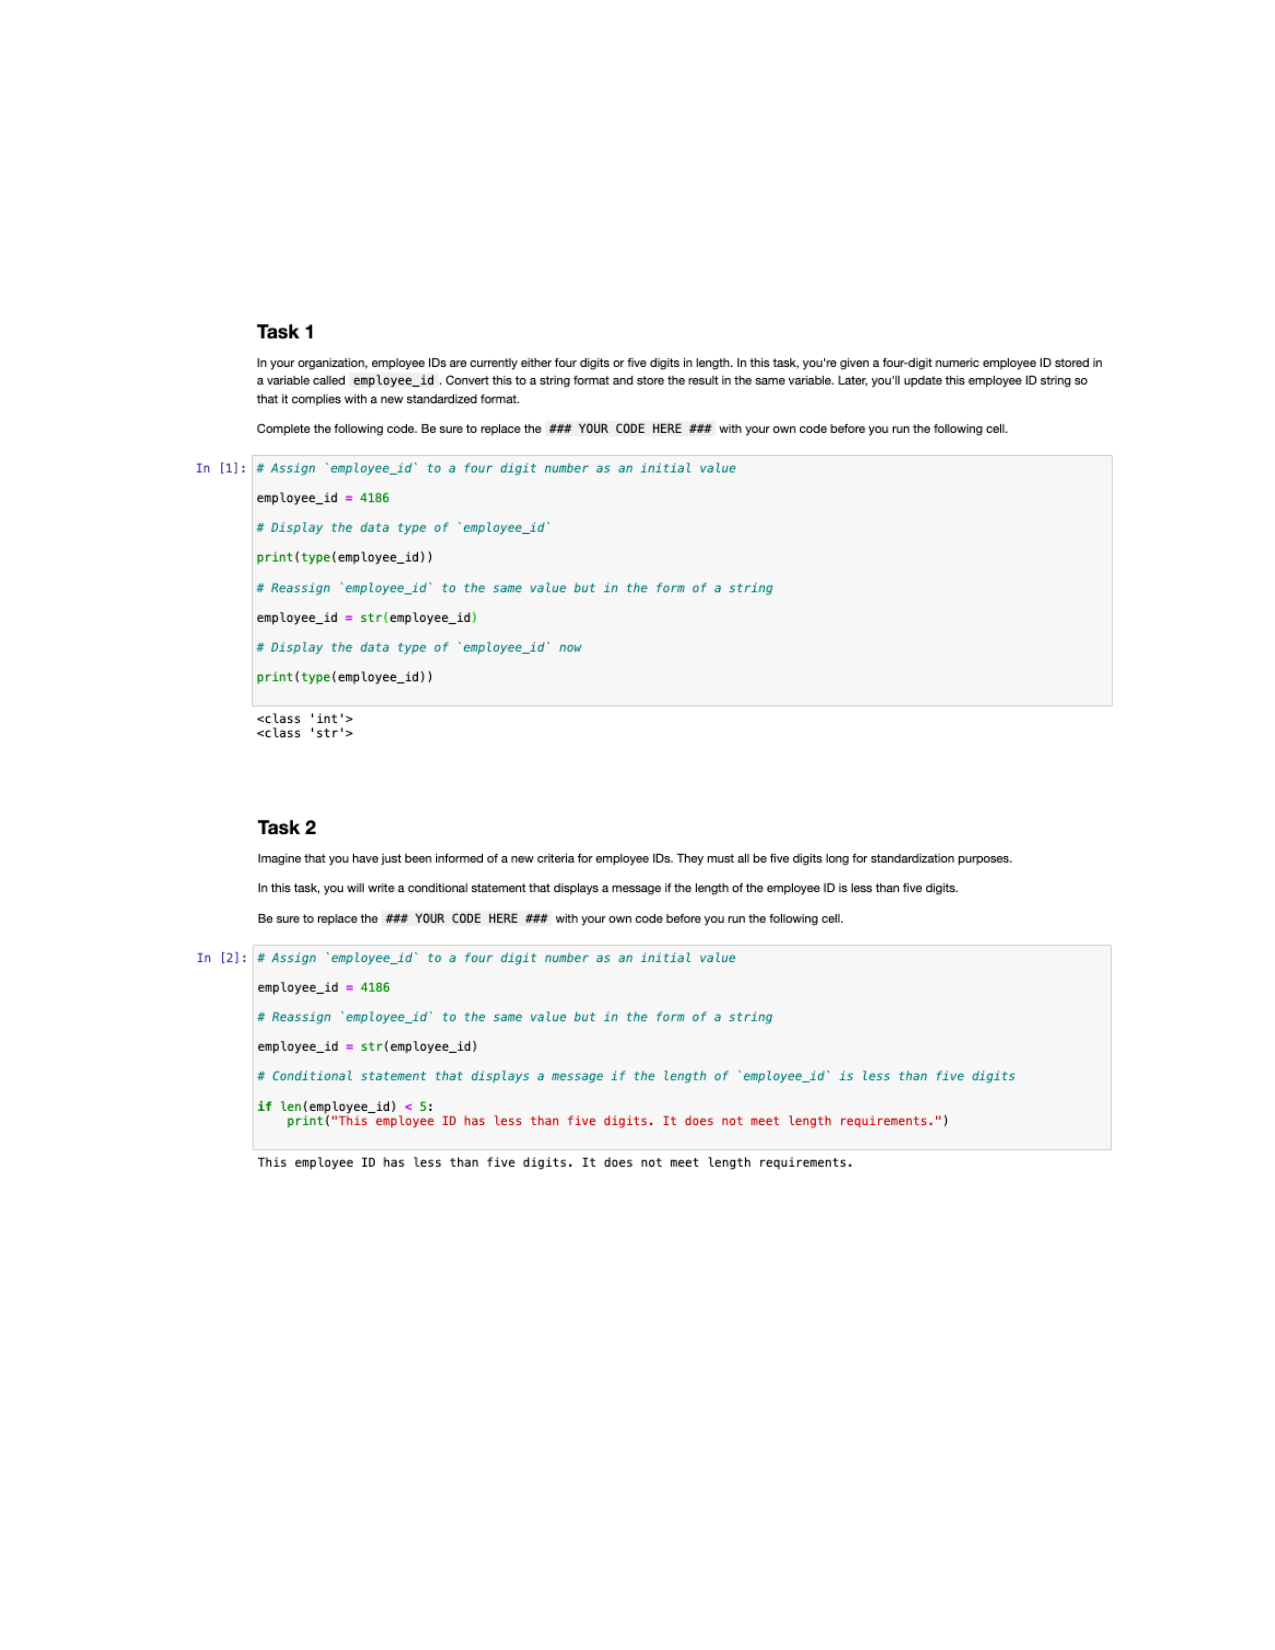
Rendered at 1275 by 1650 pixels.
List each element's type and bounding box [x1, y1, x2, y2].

picture [150, 797, 1125, 1181]
picture [150, 300, 1125, 744]
